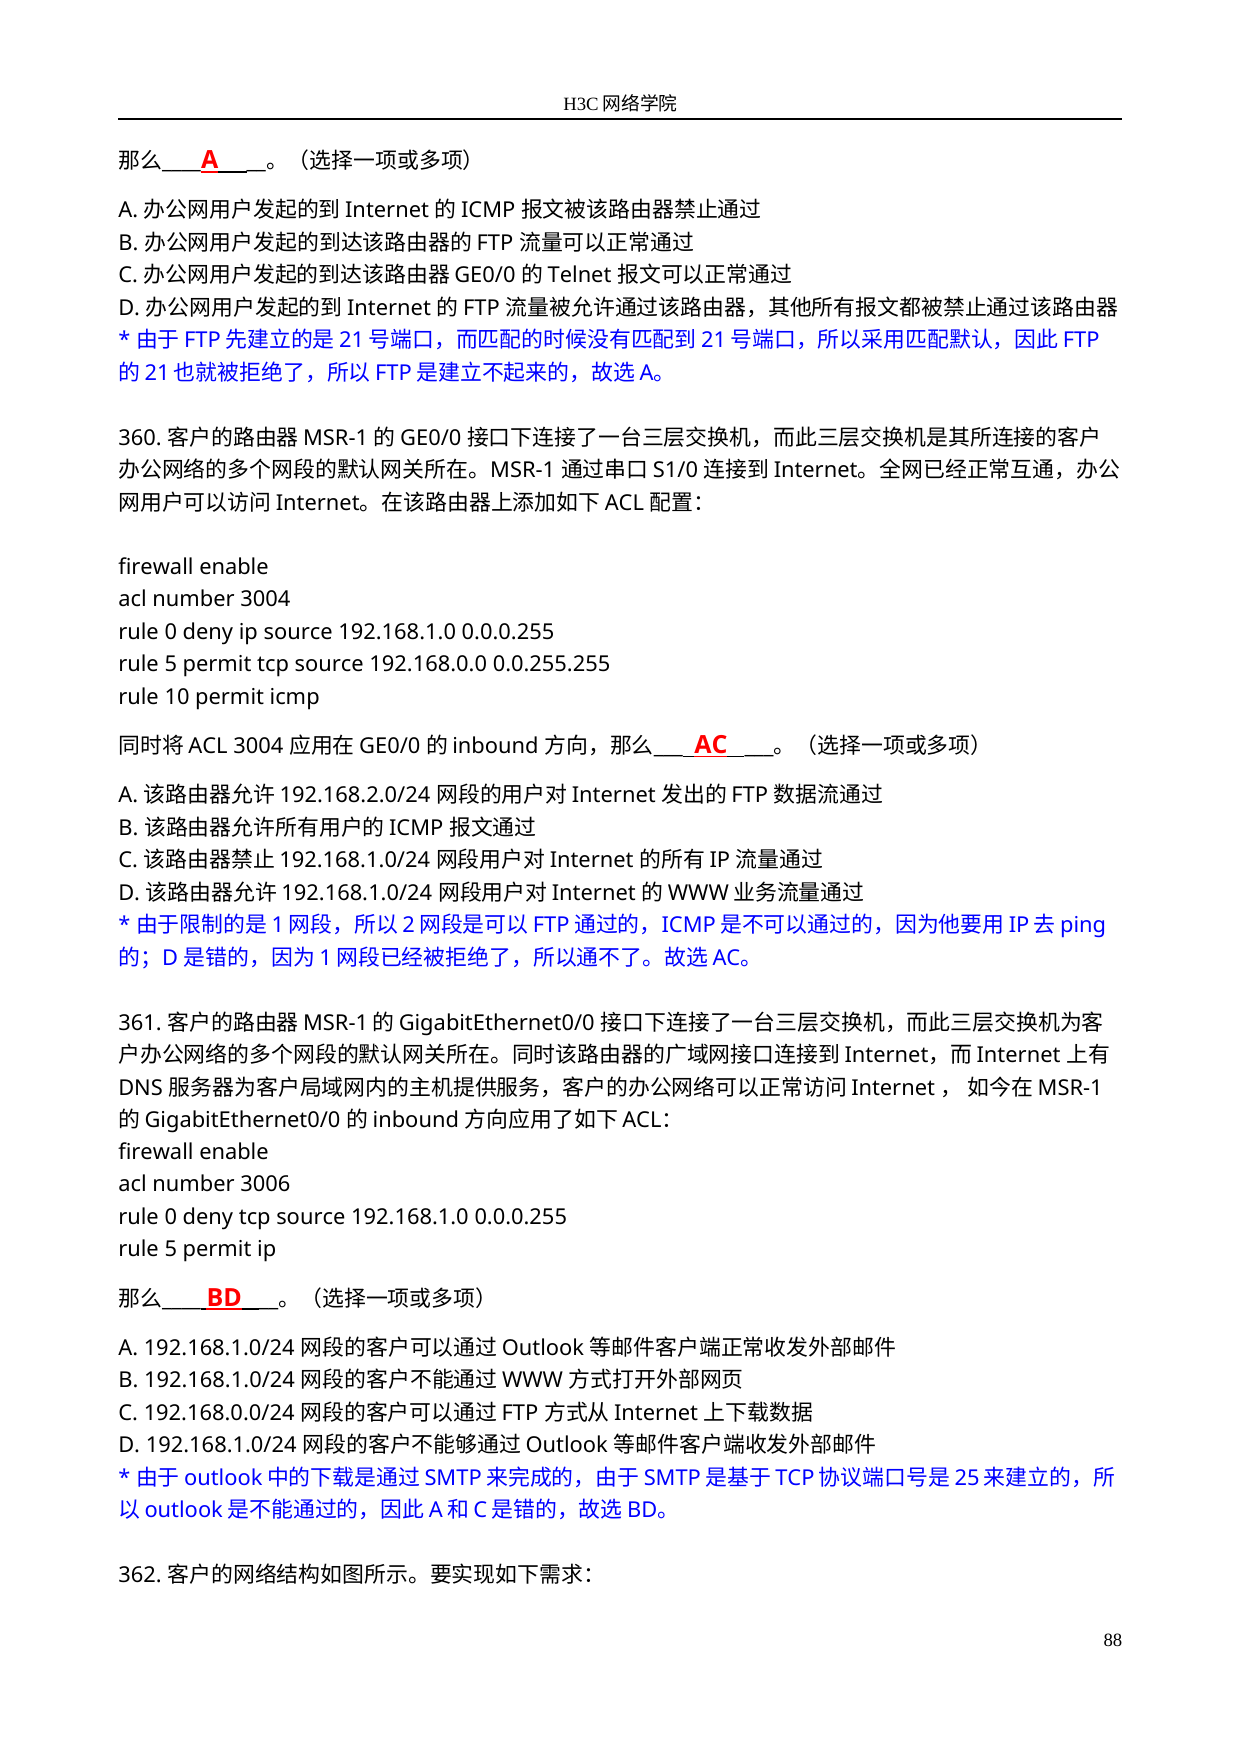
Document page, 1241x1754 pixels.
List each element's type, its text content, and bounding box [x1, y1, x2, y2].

text rule 0 deny tcp source 192.168.1.0 0.0.0.255 [118, 1199, 1122, 1232]
text C. 192.168.0.0/24 网段的客户可以通过FTP 方式从Internet 上下载数据 [118, 1394, 1122, 1427]
text rule 5 permit ip [118, 1232, 1122, 1264]
text C. 办公网用户发起的到达该路由器GE0/0 的Telnet 报文可以正常通过 [118, 257, 1122, 289]
text * 由于outlook中的下载是通过SMTP来完成的，由于SMTP是基于TCP协议端口号是25来建立的，所以outlook是不能通过的，因此A和C是错的，故选BD。 [118, 1459, 1122, 1524]
text 360. 客户的路由器MSR-1 的GE0/0 接口下连接了一台三层交换机，而此三层交换机是其所连接的客户办公网络的多个网段的默认网关所在。MSR-1 通过串口S1/0 连接到Internet。全网已经正常互通，办公网用户可以访问Internet。在该路由器上添加如下ACL 配置： [118, 419, 1122, 517]
text acl number 3006 [118, 1167, 1122, 1199]
text * 由于限制的是1网段，所以2网段是可以FTP通过的，ICMP是不可以通过的，因为他要用IP去ping的；D 是错的，因为1网段已经被拒绝了，所以通不了。故选AC。 [118, 907, 1122, 972]
text A. 办公网用户发起的到Internet 的ICMP 报文被该路由器禁止通过 [118, 192, 1122, 224]
text A. 192.168.1.0/24 网段的客户可以通过Outlook 等邮件客户端正常收发外部邮件 [118, 1329, 1122, 1362]
text B. 该路由器允许所有用户的ICMP 报文通过 [118, 809, 1122, 842]
text 362. 客户的网络结构如图所示。要实现如下需求： [118, 1557, 1122, 1589]
text D. 该路由器允许192.168.1.0/24 网段用户对Internet 的WWW业务流量通过 [118, 874, 1122, 907]
text rule 0 deny ip source 192.168.1.0 0.0.0.255 [118, 614, 1122, 647]
text C. 该路由器禁止192.168.1.0/24 网段用户对Internet 的所有IP 流量通过 [118, 842, 1122, 874]
text 那么____A __。（选择一项或多项） [118, 127, 1122, 192]
text rule 10 permit icmp [118, 679, 1122, 712]
text 同时将ACL 3004 应用在GE0/0 的inbound 方向，那么___ AC ___。（选择一项或多项） [118, 712, 1122, 777]
text B. 192.168.1.0/24 网段的客户不能通过WWW 方式打开外部网页 [118, 1362, 1122, 1394]
text 那么____ BD __。（选择一项或多项） [118, 1264, 1122, 1329]
text rule 5 permit tcp source 192.168.0.0 0.0.255.255 [118, 647, 1122, 679]
text A. 该路由器允许192.168.2.0/24 网段的用户对Internet 发出的FTP 数据流通过 [118, 777, 1122, 809]
text acl number 3004 [118, 582, 1122, 614]
text D. 办公网用户发起的到Internet 的FTP 流量被允许通过该路由器，其他所有报文都被禁止通过该路由器 [118, 289, 1122, 322]
text * 由于FTP先建立的是21号端口，而匹配的时候没有匹配到21号端口，所以采用匹配默认，因此FTP的21也就被拒绝了，所以FTP是建立不起来的，故选A。 [118, 322, 1122, 387]
text 361. 客户的路由器MSR-1的GigabitEthernet0/0 接口下连接了一台三层交换机，而此三层交换机为客户办公网络的多个网段的默认网关所在。同时该路由器的广域网接口连接到Internet，而Internet 上有DNS 服务器为客户局域网内的主机提供服务，客户的办公网络可以正常访问Internet ， 如今在MSR-1 的GigabitEthernet0/0 的inbound 方向应用了如下ACL： [118, 1004, 1122, 1134]
text firewall enable [118, 549, 1122, 582]
text D. 192.168.1.0/24 网段的客户不能够通过Outlook 等邮件客户端收发外部邮件 [118, 1427, 1122, 1459]
text firewall enable [118, 1134, 1122, 1167]
text B. 办公网用户发起的到达该路由器的FTP 流量可以正常通过 [118, 224, 1122, 257]
